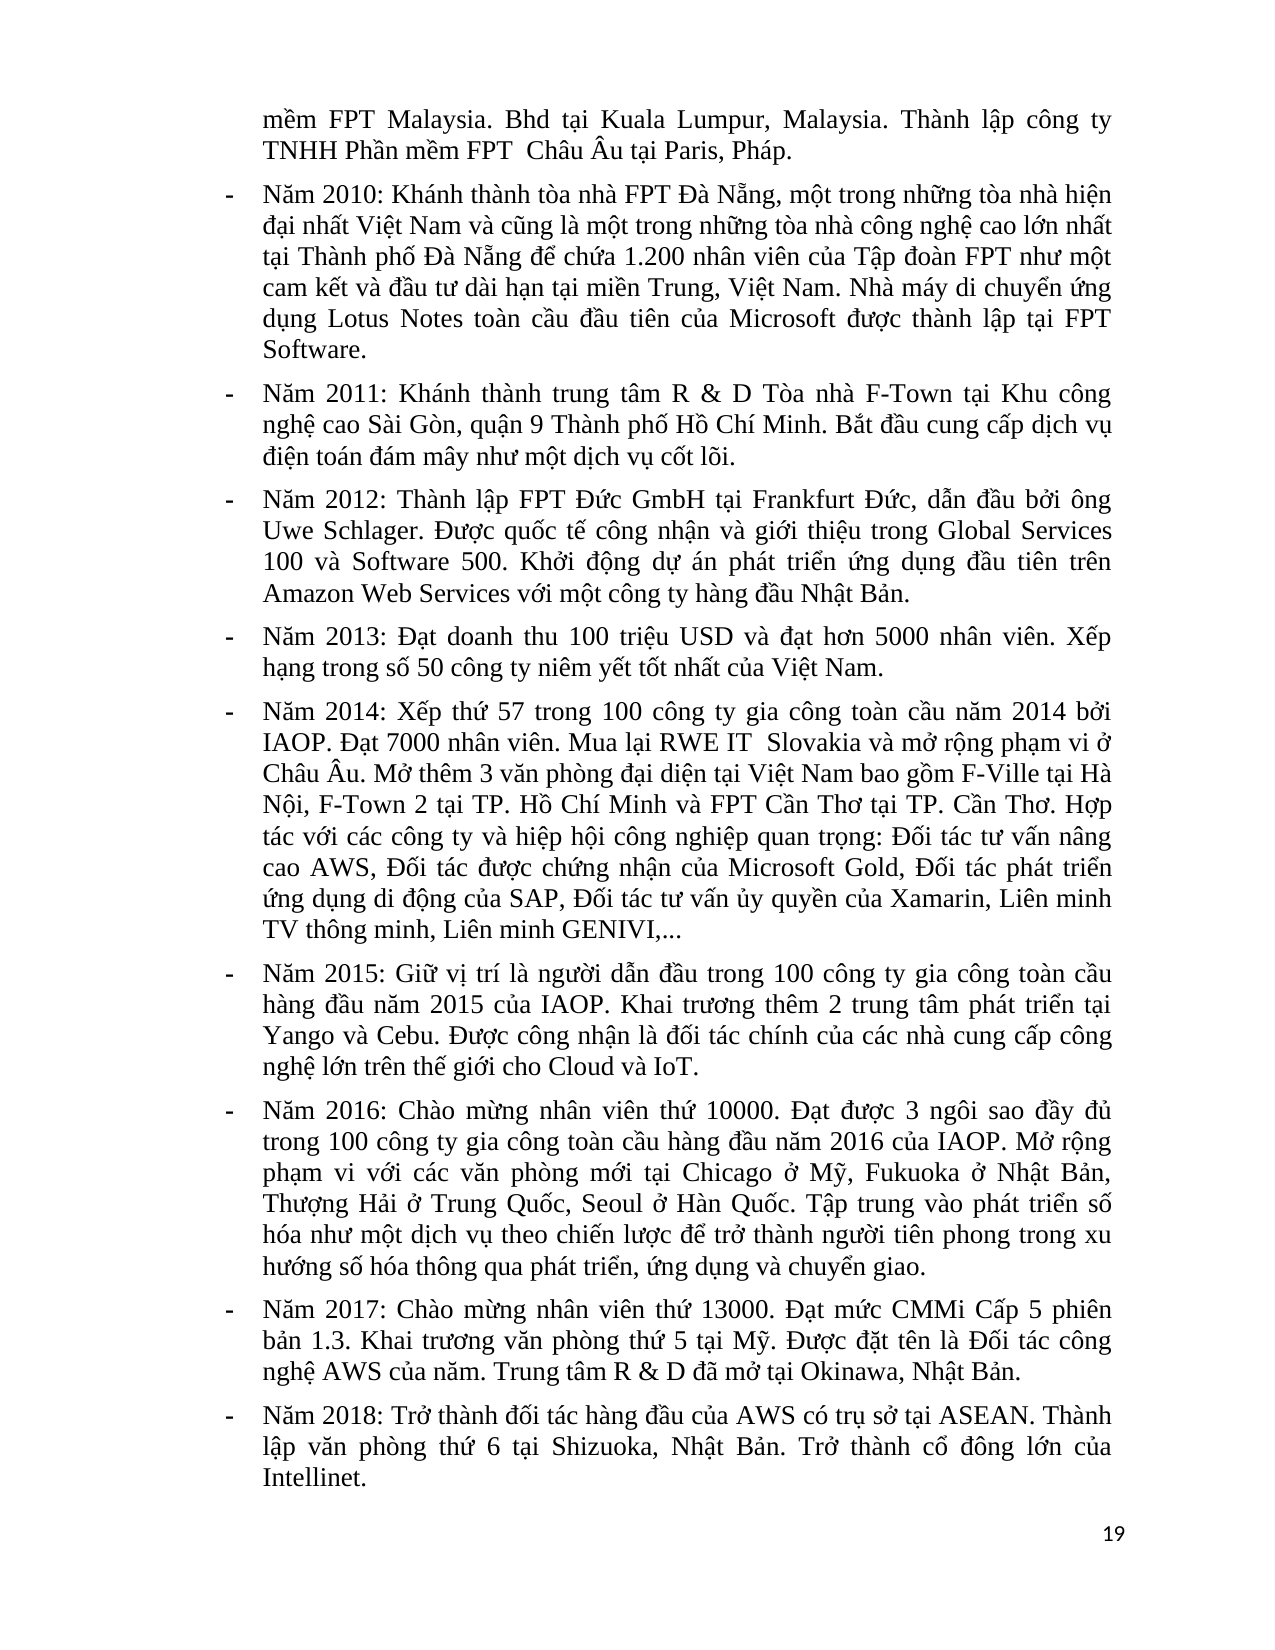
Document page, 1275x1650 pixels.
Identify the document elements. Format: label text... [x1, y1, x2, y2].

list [225, 103, 1113, 165]
list Năm 2010: Khánh thành tòa nhà FPT Đà Nẵng, một trong những tòa nhà hiện đại nhất Việt Nam và cũng là một trong những tòa nhà công nghệ cao lớn nhất tại Thành phố Đà Nẵng để chứa 1.200 nhân viên của Tập đoàn FPT như một cam kết và đầu tư dài hạn tại miền Trung, Việt Nam. Nhà máy di chuyển ứng dụng Lotus Notes toàn cầu đầu tiên của Microsoft được thành lập tại FPT Software. [225, 178, 1113, 365]
list Năm 2017: Chào mừng nhân viên thứ 13000. Đạt mức CMMi Cấp 5 phiên bản 1.3. Khai trương văn phòng thứ 5 tại Mỹ. Được đặt tên là Đối tác công nghệ AWS của năm. Trung tâm R & D đã mở tại Okinawa, Nhật Bản. [225, 1293, 1113, 1387]
list Năm 2016: Chào mừng nhân viên thứ 10000. Đạt được 3 ngôi sao đầy đủ trong 100 công ty gia công toàn cầu hàng đầu năm 2016 của IAOP. Mở rộng phạm vi với các văn phòng mới tại Chicago ở Mỹ, Fukuoka ở Nhật Bản, Thượng Hải ở Trung Quốc, Seoul ở Hàn Quốc. Tập trung vào phát triển số hóa như một dịch vụ theo chiến lược để trở thành người tiên phong trong xu hướng số hóa thông qua phát triển, ứng dụng và chuyển giao. [225, 1094, 1113, 1281]
list Năm 2015: Giữ vị trí là người dẫn đầu trong 100 công ty gia công toàn cầu hàng đầu năm 2015 của IAOP. Khai trương thêm 2 trung tâm phát triển tại Yango và Cebu. Được công nhận là đối tác chính của các nhà cung cấp công nghệ lớn trên thế giới cho Cloud và IoT. [225, 957, 1113, 1081]
list Năm 2011: Khánh thành trung tâm R & D Tòa nhà F-Town tại Khu công nghệ cao Sài Gòn, quận 9 Thành phố Hồ Chí Minh. Bắt đầu cung cấp dịch vụ điện toán đám mây như một dịch vụ cốt lõi. [225, 377, 1113, 471]
list Năm 2013: Đạt doanh thu 100 triệu USD và đạt hơn 5000 nhân viên. Xếp hạng trong số 50 công ty niêm yết tốt nhất của Việt Nam. [225, 620, 1113, 683]
list Năm 2018: Trở thành đối tác hàng đầu của AWS có trụ sở tại ASEAN. Thành lập văn phòng thứ 6 tại Shizuoka, Nhật Bản. Trở thành cổ đông lớn của Intellinet. [225, 1399, 1113, 1493]
list Năm 2014: Xếp thứ 57 trong 100 công ty gia công toàn cầu năm 2014 bởi IAOP. Đạt 7000 nhân viên. Mua lại RWE IT Slovakia và mở rộng phạm vi ở Châu Âu. Mở thêm 3 văn phòng đại diện tại Việt Nam bao gồm F-Ville tại Hà Nội, F-Town 2 tại TP. Hồ Chí Minh và FPT Cần Thơ tại TP. Cần Thơ. Hợp tác với các công ty và hiệp hội công nghiệp quan trọng: Đối tác tư vấn nâng cao AWS, Đối tác được chứng nhận của Microsoft Gold, Đối tác phát triển ứng dụng di động của SAP, Đối tác tư vấn ủy quyền của Xamarin, Liên minh TV thông minh, Liên minh GENIVI,... [225, 695, 1113, 944]
list Năm 2012: Thành lập FPT Đức GmbH tại Frankfurt Đức, dẫn đầu bởi ông Uwe Schlager. Được quốc tế công nhận và giới thiệu trong Global Services 100 và Software 500. Khởi động dự án phát triển ứng dụng đầu tiên trên Amazon Web Services với một công ty hàng đầu Nhật Bản. [225, 483, 1113, 608]
